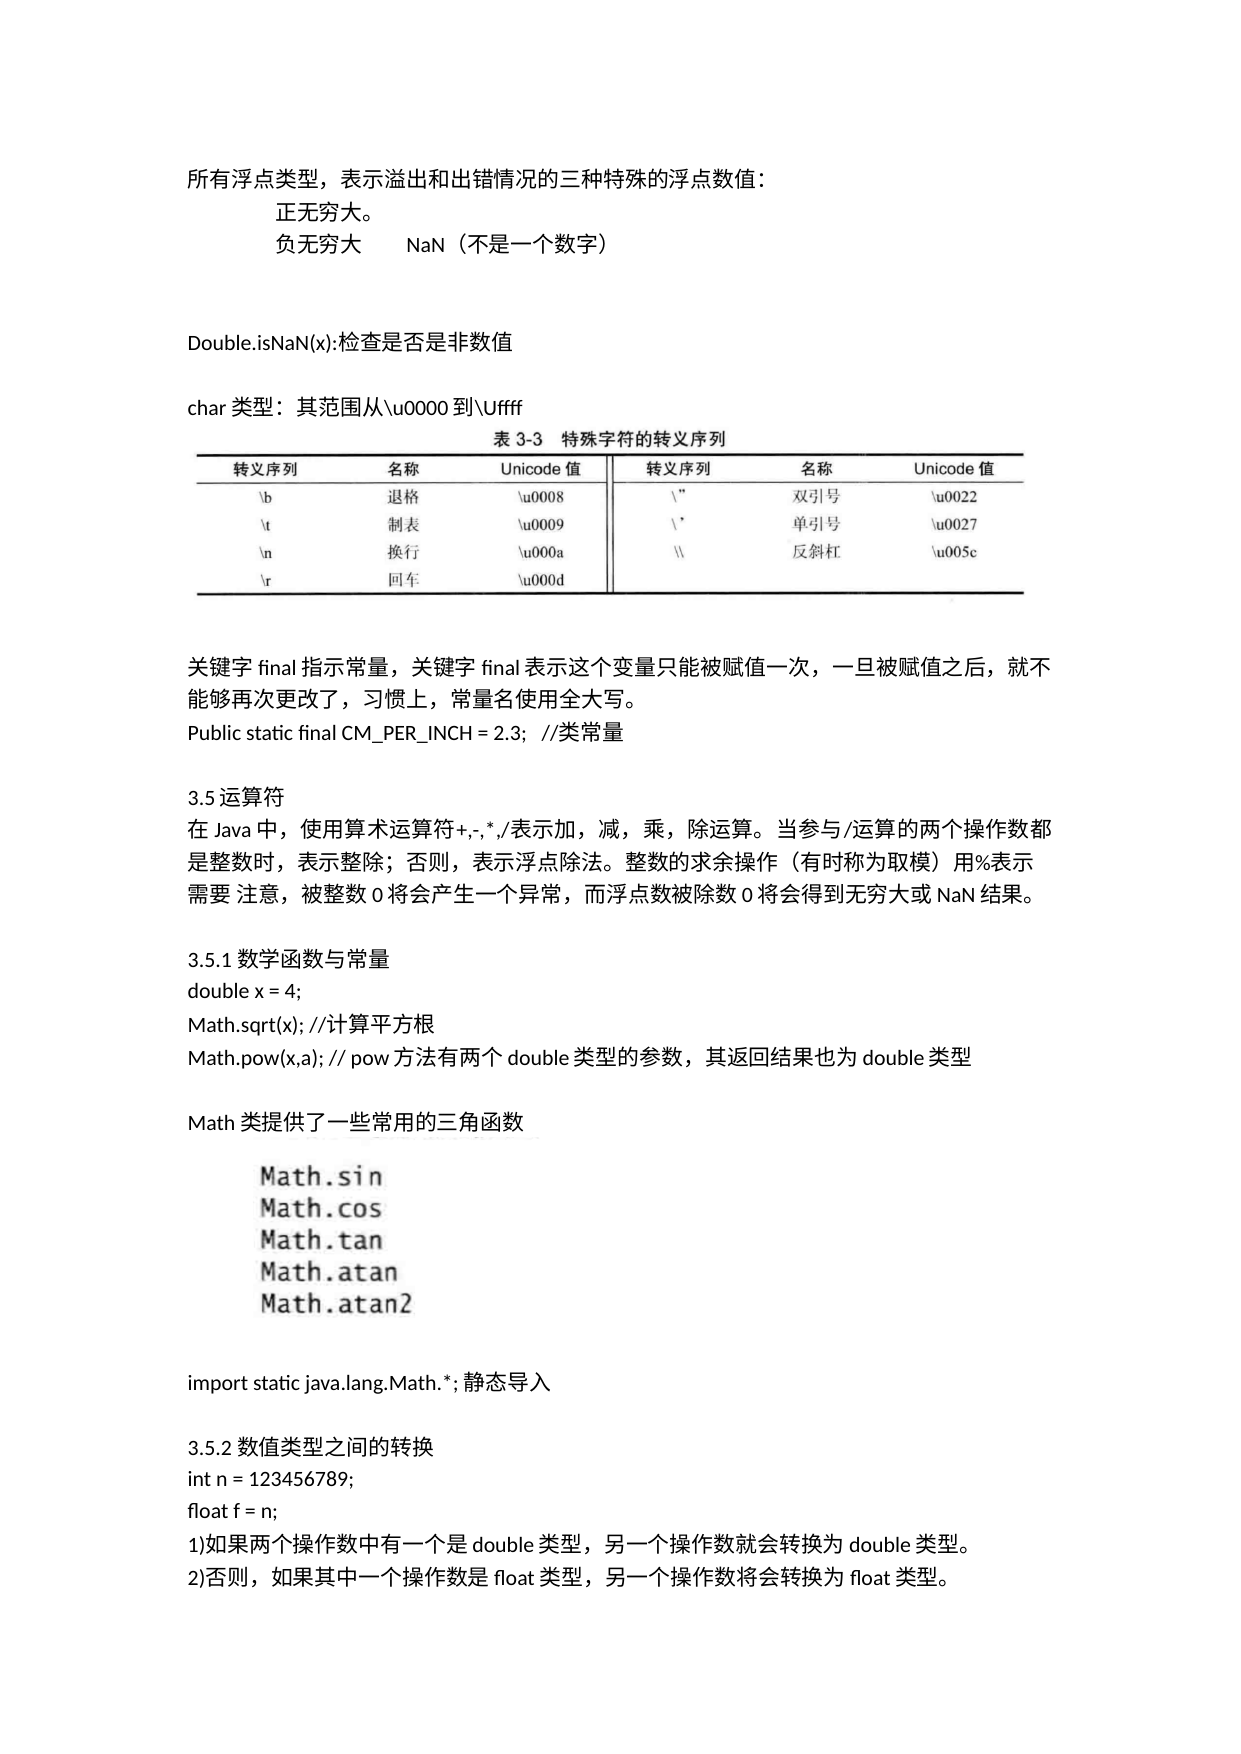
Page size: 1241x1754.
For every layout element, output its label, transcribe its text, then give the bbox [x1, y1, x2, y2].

list 负无穷大 NaN（不是一个数字） [231, 227, 1053, 259]
list 3.5.2 数值类型之间的转换 [187, 1429, 1053, 1462]
list 正无穷大。 [231, 194, 1053, 227]
list float f = n; [187, 1494, 1053, 1527]
list Public static final CM_PER_INCH = 2.3; //类常量 [187, 714, 1053, 747]
list 3.5.1 数学函数与常量 [187, 942, 1053, 974]
list 所有浮点类型，表示溢出和出错情况的三种特殊的浮点数值： [187, 162, 1053, 194]
picture [187, 422, 1052, 605]
list 在Java中，使用算术运算符+,-,*,/表示加，减，乘，除运算。当参与/运算的两个操作数都是整数时，表示整除；否则，表示浮点除法。整数的求余操作（有时称为取模）用%表示 [187, 812, 1053, 877]
list 否则，如果其中一个操作数是float类型，另一个操作数将会转换为float类型。 [187, 1559, 1053, 1592]
picture [187, 1137, 589, 1326]
list 3.5运算符 [187, 779, 1053, 812]
list 关键字final指示常量，关键字final表示这个变量只能被赋值一次，一旦被赋值之后，就不能够再次更改了，习惯上，常量名使用全大写。 [187, 649, 1053, 714]
list 需要 注意，被整数0将会产生一个异常，而浮点数被除数0将会得到无穷大或NaN结果。 [187, 877, 1053, 909]
list 如果两个操作数中有一个是double类型，另一个操作数就会转换为double类型。 [187, 1527, 1053, 1559]
list Math.sqrt(x); //计算平方根 [187, 1007, 1053, 1039]
list import static java.lang.Math.*; 静态导入 [187, 1364, 1053, 1397]
list Math类提供了一些常用的三角函数 [187, 1104, 1053, 1137]
list char类型：其范围从\u0000到\Uffff [187, 389, 1053, 422]
list double x = 4; [187, 974, 1053, 1007]
list Double.isNaN(x):检查是否是非数值 [187, 324, 1053, 357]
list int n = 123456789; [187, 1462, 1053, 1494]
list Math.pow(x,a); // pow方法有两个double类型的参数，其返回结果也为double类型 [187, 1039, 1053, 1072]
